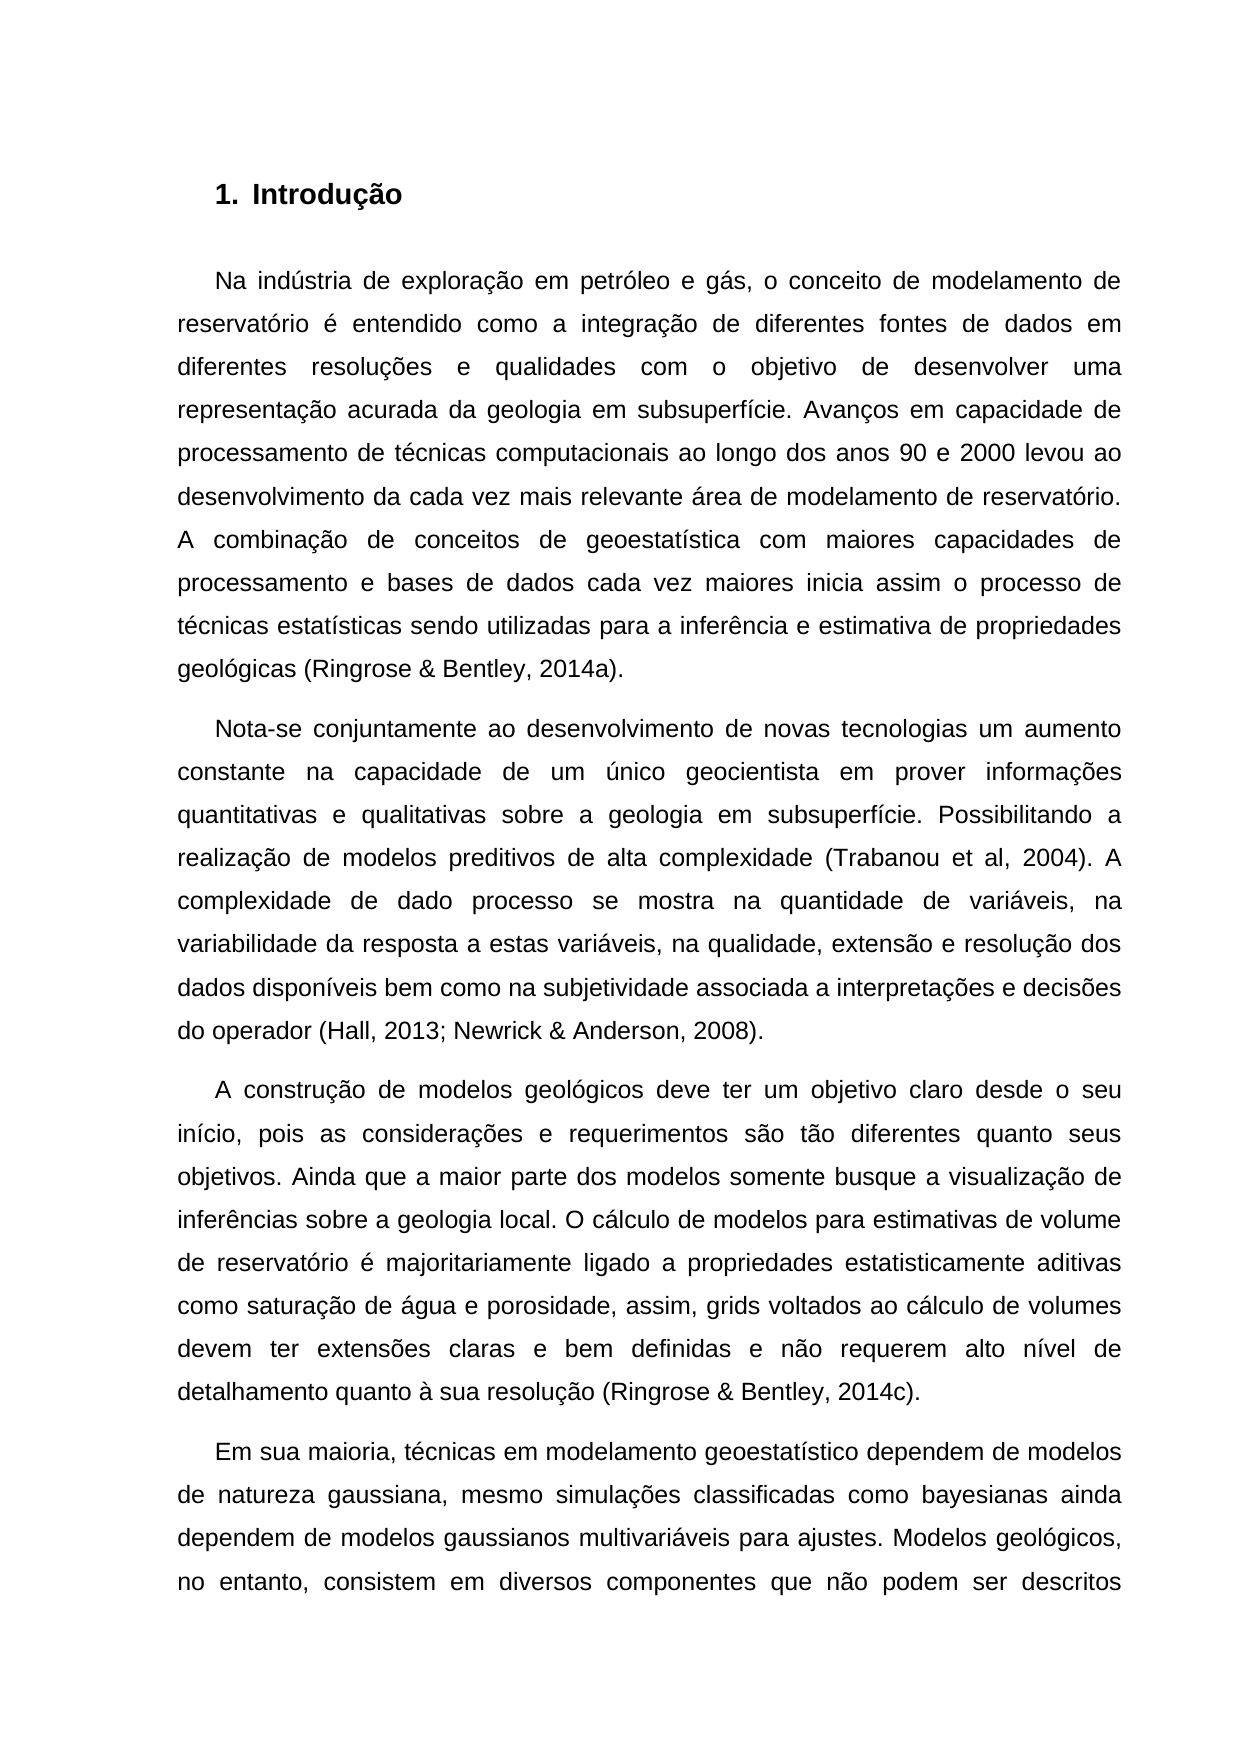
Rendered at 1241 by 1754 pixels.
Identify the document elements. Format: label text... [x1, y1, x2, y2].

text A construção de modelos geológicos deve ter um objetivo claro desde o seu início, pois as considerações e requerimentos são tão diferentes quanto seus objetivos. Ainda que a maior parte dos modelos somente busque a visualização de inferências sobre a geologia local. O cálculo de modelos para estimativas de volume de reservatório é majoritariamente ligado a propriedades estatisticamente aditivas como saturação de água e porosidade, assim, grids voltados ao cálculo de volumes devem ter extensões claras e bem definidas e não requerem alto nível de detalhamento quanto à sua resolução (Ringrose & Bentley, 2014c). [177, 1076, 1123, 1406]
list Introdução [214, 177, 1123, 211]
text Na indústria de exploração em petróleo e gás, o conceito de modelamento de reservatório é entendido como a integração de diferentes fontes de dados em diferentes resoluções e qualidades com o objetivo de desenvolver uma representação acurada da geologia em subsuperfície. Avanços em capacidade de processamento de técnicas computacionais ao longo dos anos 90 e 2000 levou ao desenvolvimento da cada vez mais relevante área de modelamento de reservatório. A combinação de conceitos de geoestatística com maiores capacidades de processamento e bases de dados cada vez maiores inicia assim o processo de técnicas estatísticas sendo utilizadas para a inferência e estimativa de propriedades geológicas (Ringrose & Bentley, 2014a). [177, 266, 1123, 683]
text Nota-se conjuntamente ao desenvolvimento de novas tecnologias um aumento constante na capacidade de um único geocientista em prover informações quantitativas e qualitativas sobre a geologia em subsuperfície. Possibilitando a realização de modelos preditivos de alta complexidade (Trabanou et al, 2004). A complexidade de dado processo se mostra na quantidade de variáveis, na variabilidade da resposta a estas variáveis, na qualidade, extensão e resolução dos dados disponíveis bem como na subjetividade associada a interpretações e decisões do operador (Hall, 2013; Newrick & Anderson, 2008). [177, 714, 1123, 1044]
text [177, 1437, 1123, 1595]
